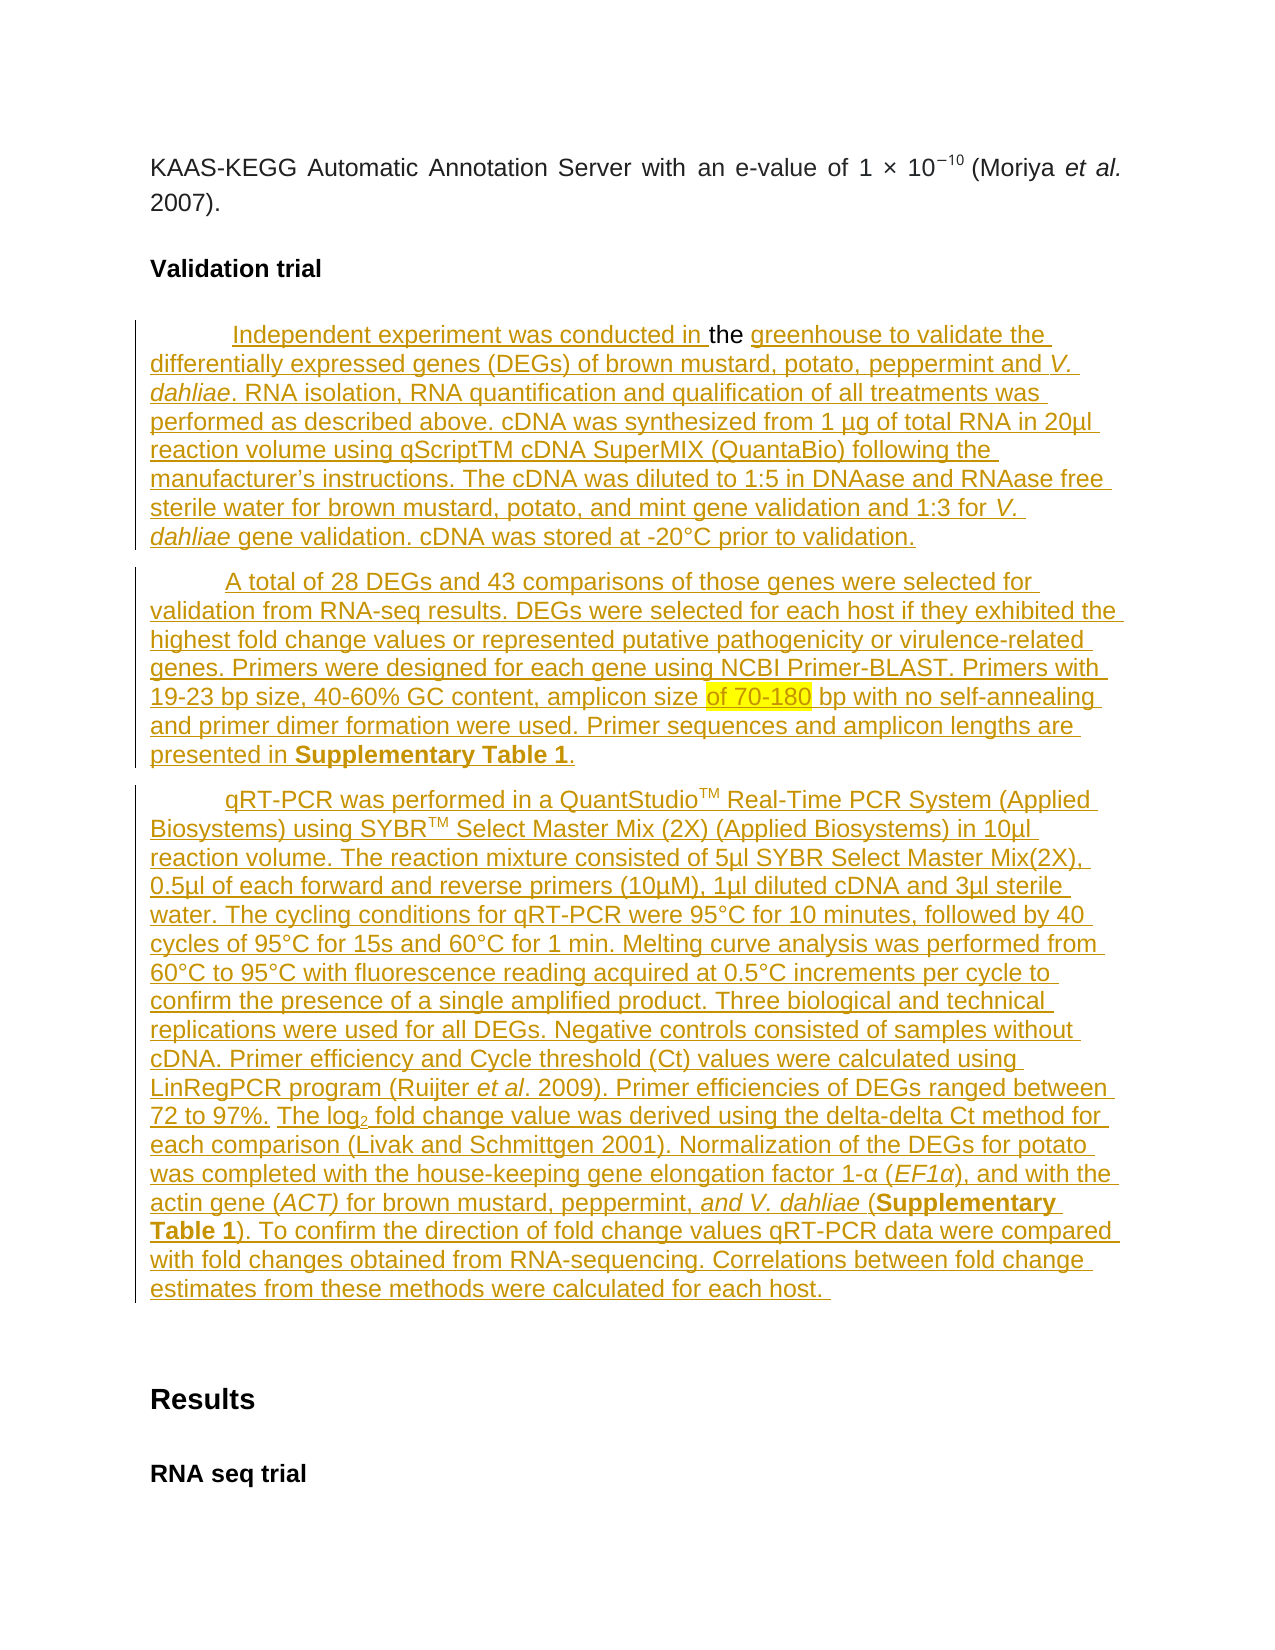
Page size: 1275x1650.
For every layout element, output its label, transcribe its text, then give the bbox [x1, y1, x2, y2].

text Results [150, 1382, 1125, 1416]
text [150, 150, 1125, 217]
text Validation trial [150, 254, 1125, 283]
text RNA seq trial [150, 1459, 1125, 1488]
text the [150, 320, 1125, 550]
